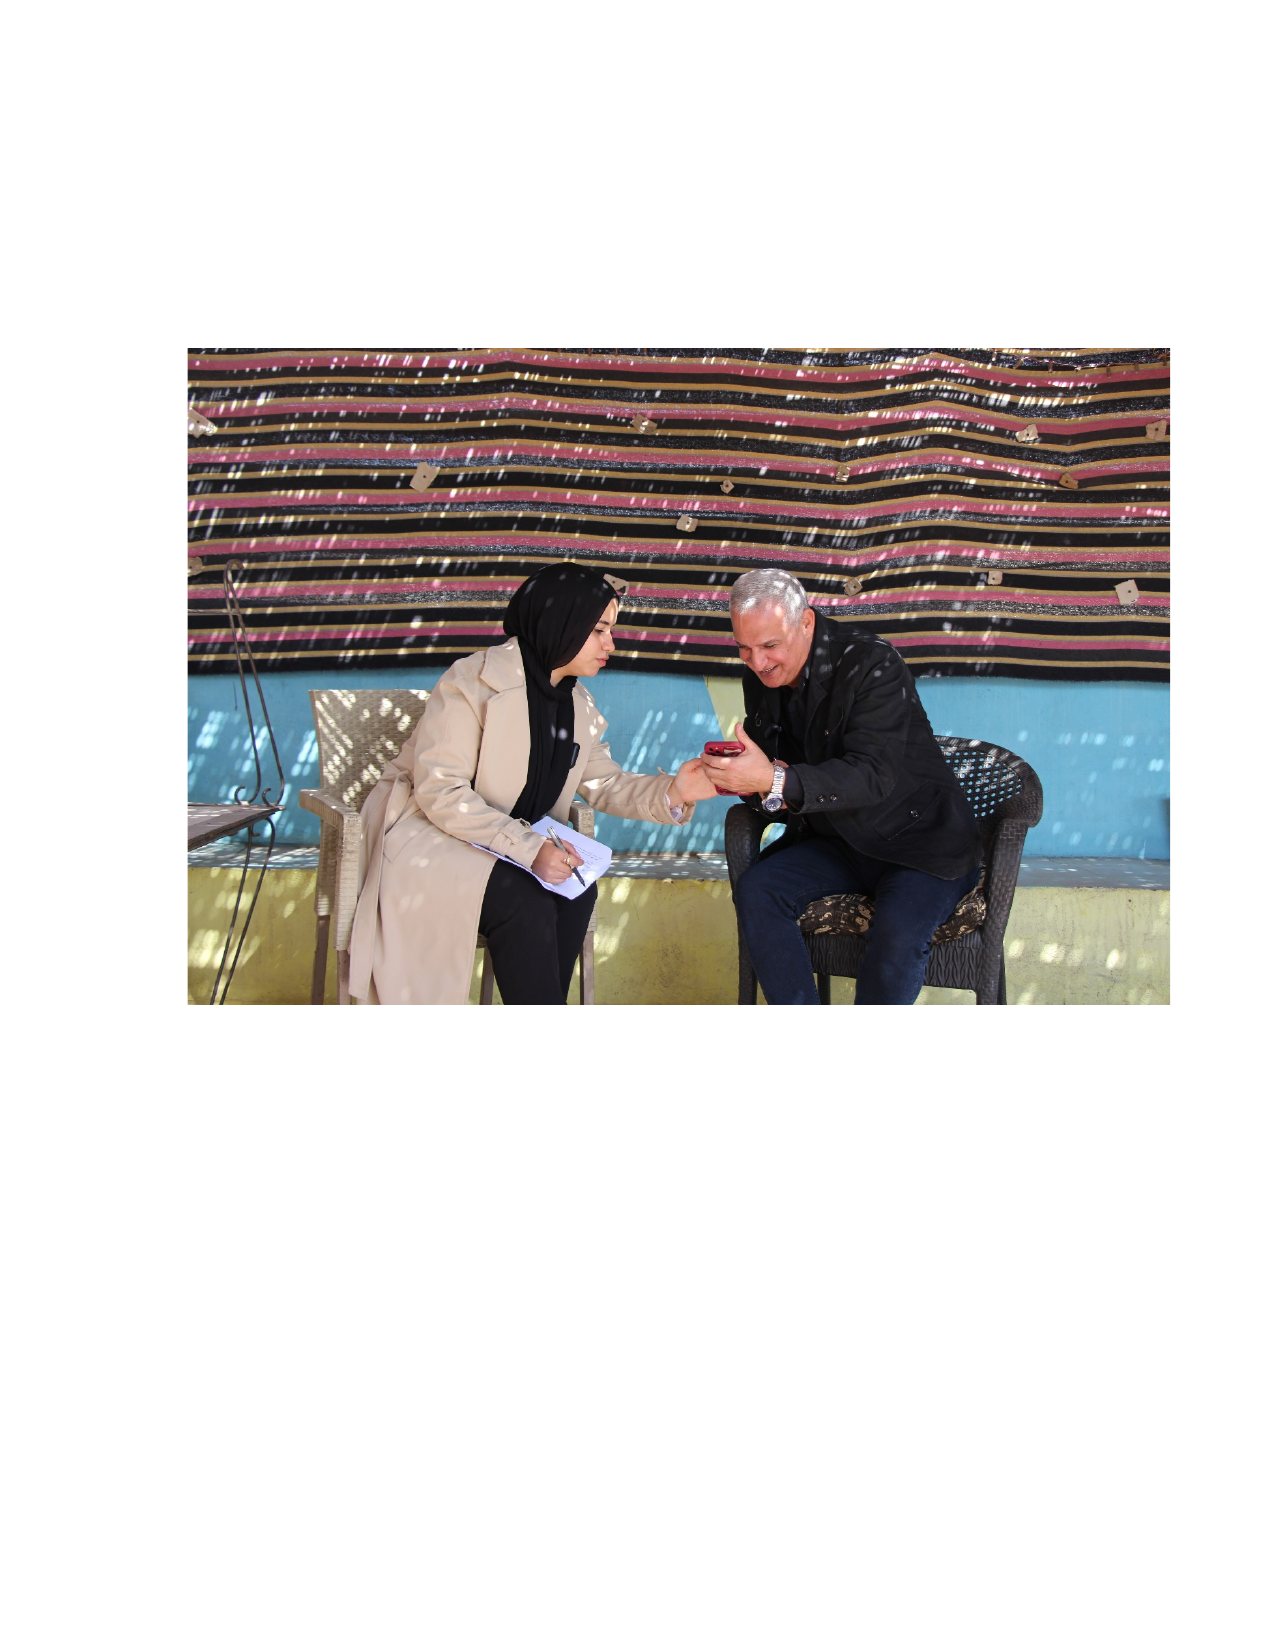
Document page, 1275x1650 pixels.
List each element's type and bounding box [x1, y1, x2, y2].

picture [187, 348, 1171, 1005]
